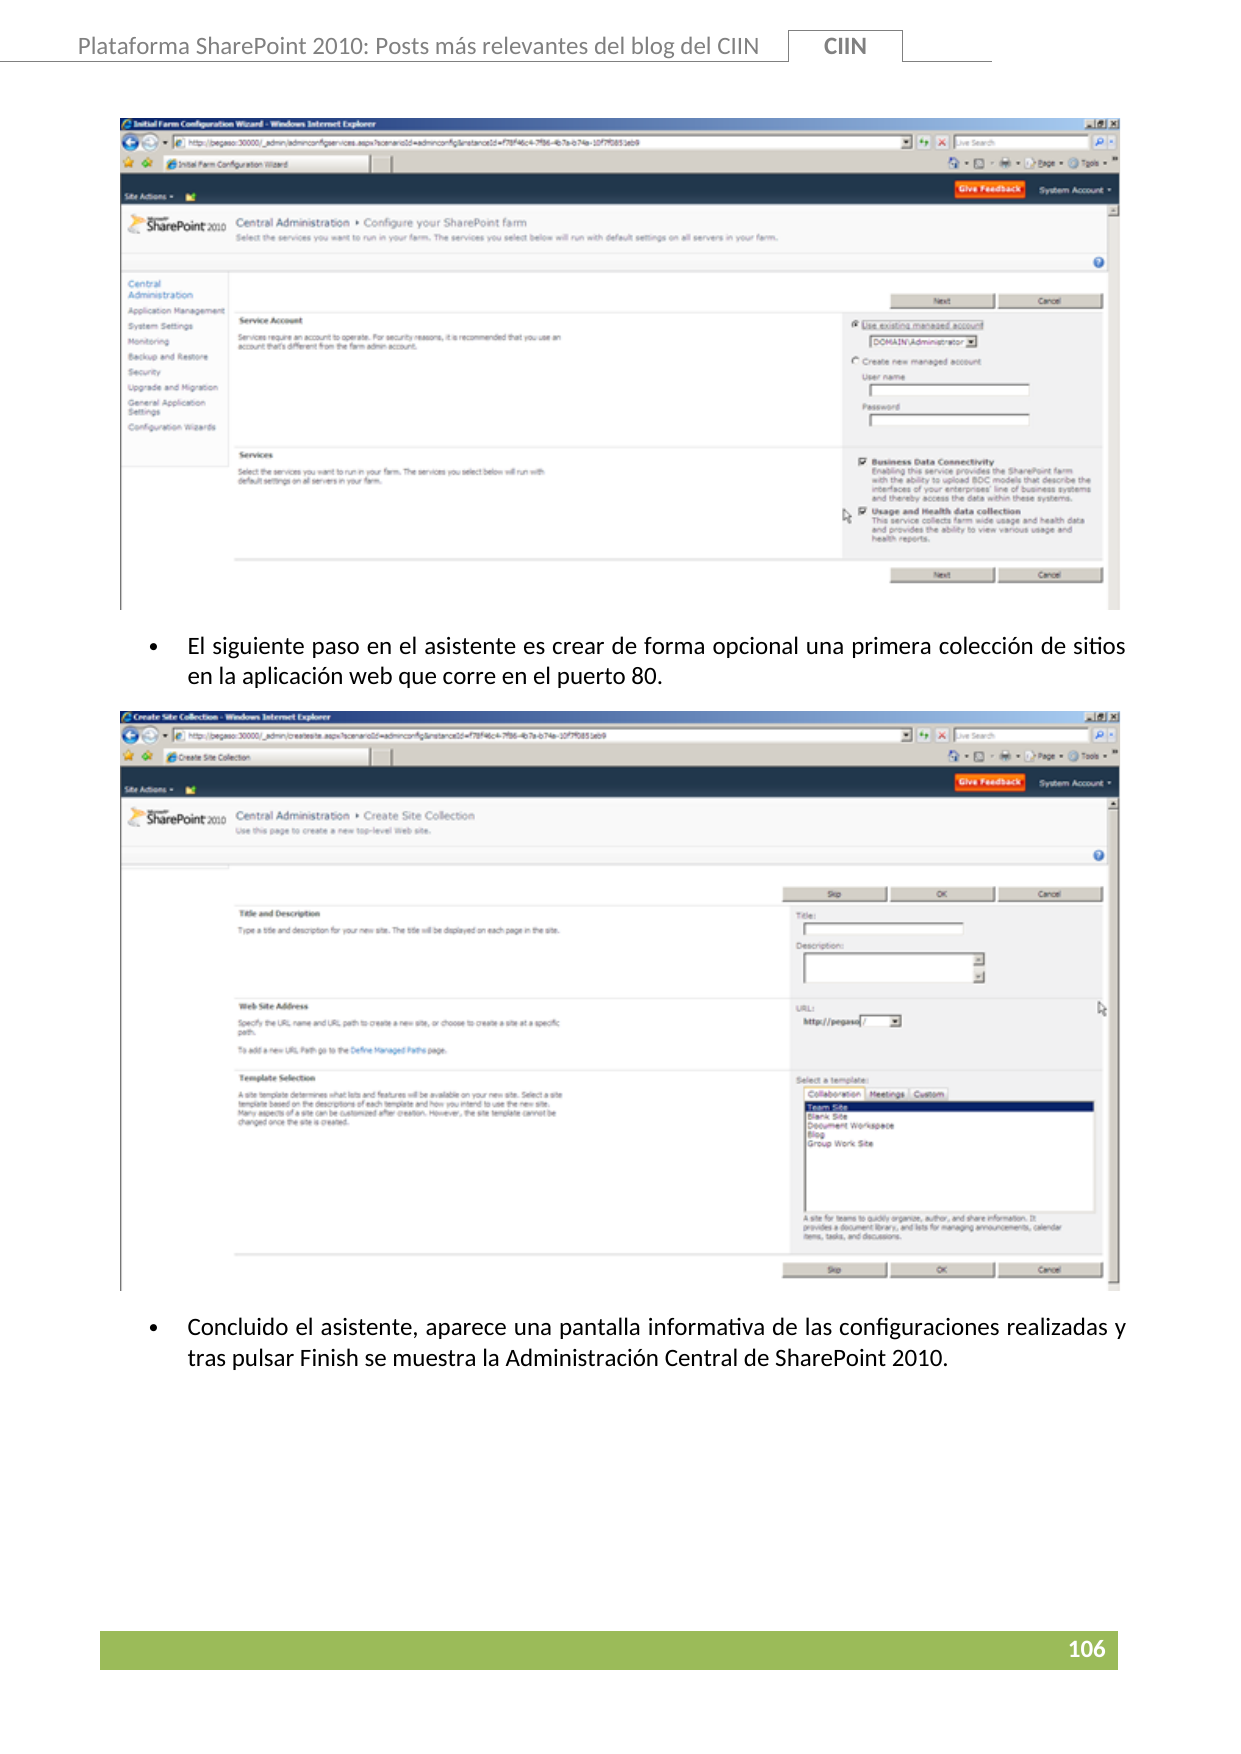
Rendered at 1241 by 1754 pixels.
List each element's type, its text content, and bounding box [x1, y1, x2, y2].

picture [120, 118, 1121, 610]
list El siguiente paso en el asistente es crear de forma opcional una primera colección de sitios en la aplicación web que corre en el puerto 80. [150, 630, 1128, 691]
picture [120, 711, 1121, 1291]
list Concluido el asistente, aparece una pantalla informativa de las configuraciones realizadas y tras pulsar Finish se muestra la Administración Central de SharePoint 2010. [150, 1311, 1128, 1372]
